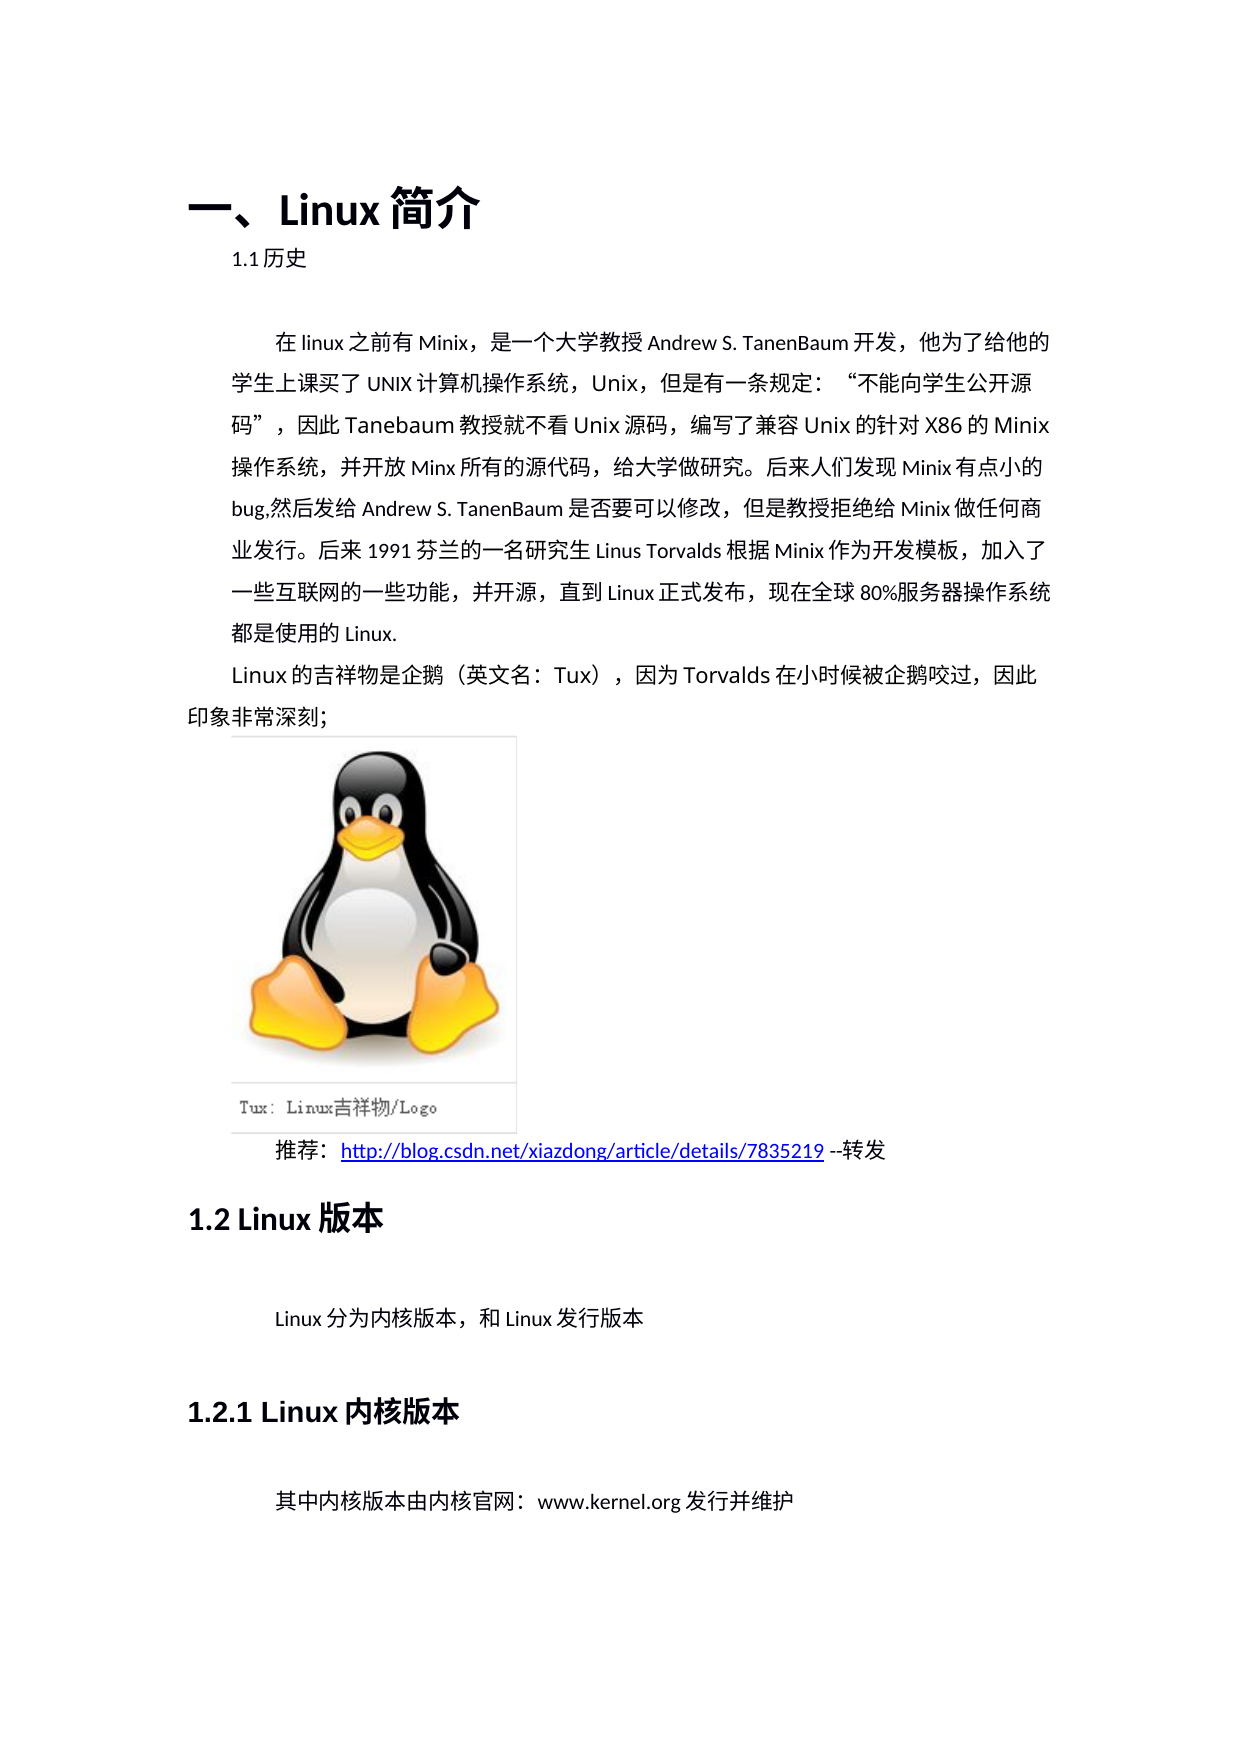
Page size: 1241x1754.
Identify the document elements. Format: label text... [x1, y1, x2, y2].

text 1.2.1 Linux内核版本 [187, 1389, 1053, 1431]
text 一、Linux简介 [187, 192, 1053, 233]
picture [231, 733, 518, 1134]
text 1.2 Linux版本 [187, 1192, 1053, 1240]
text Linux的吉祥物是企鹅（英文名：Tux），因为Torvalds在小时候被企鹅咬过，因此印象非常深刻； [187, 650, 1053, 733]
list 在linux之前有Minix，是一个大学教授Andrew S. TanenBaum开发，他为了给他的学生上课买了UNIX计算机操作系统，Unix，但是有一条规定：“不能向学生公开源码”，因此Tanebaum教授就不看Unix源码，编写了兼容Unix的针对X86的Minix操作系统，并开放Minx所有的源代码，给大学做研究。后来人们发现Minix有点小的bug,然后发给Andrew S. TanenBaum是否要可以修改，但是教授拒绝给Minix做任何商业发行。后来1991 芬兰的一名研究生Linus Torvalds根据Minix作为开发模板，加入了一些互联网的一些功能，并开源，直到Linux正式发布，现在全球80%服务器操作系统都是使用的Linux. [231, 317, 1053, 650]
list 1.1历史 [187, 233, 1053, 275]
list 推荐：http://blog.csdn.net/xiazdong/article/details/7835219 --转发 [231, 1133, 1053, 1165]
text Linux分为内核版本，和Linux发行版本 [231, 1301, 1053, 1333]
text 其中内核版本由内核官网：www.kernel.org发行并维护 [231, 1484, 1053, 1516]
